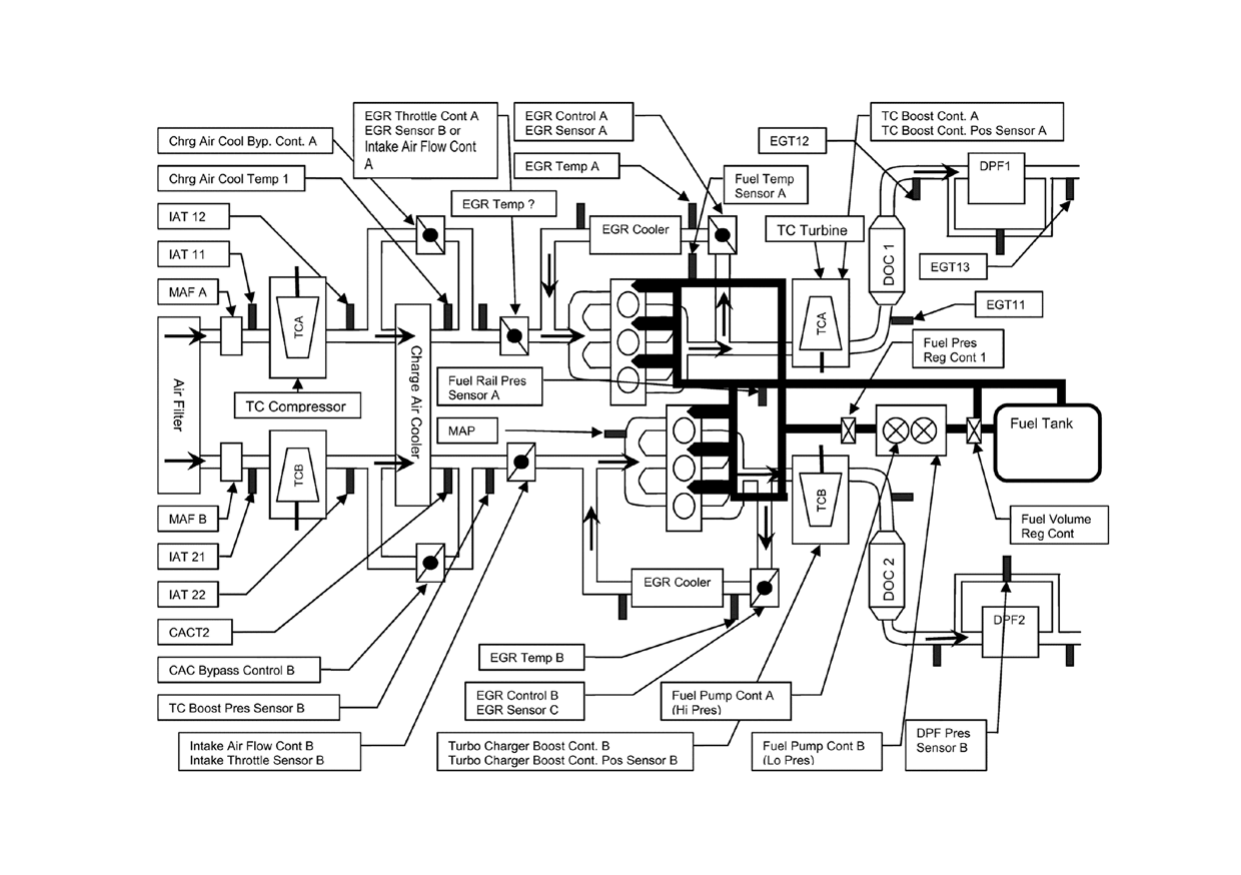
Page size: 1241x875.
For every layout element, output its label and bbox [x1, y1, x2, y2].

picture [107, 81, 1153, 791]
